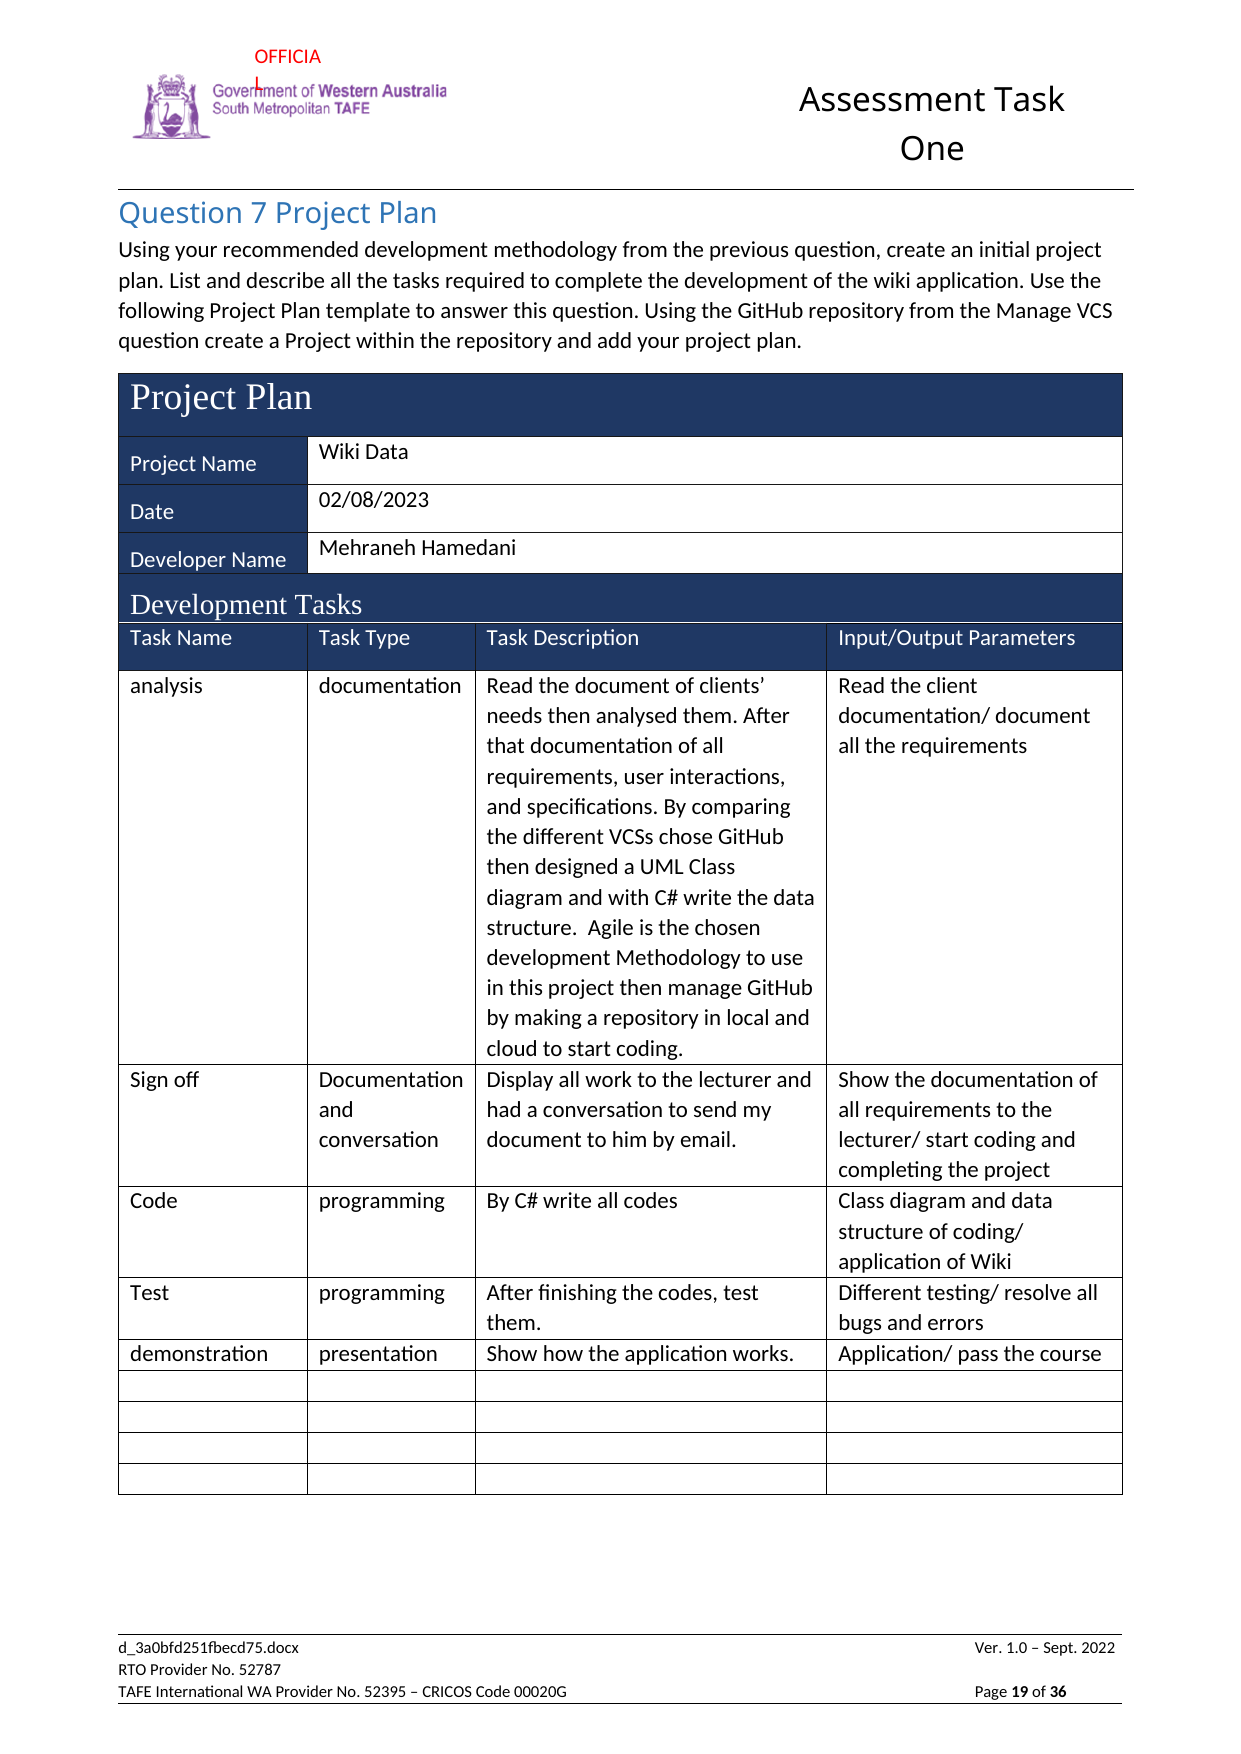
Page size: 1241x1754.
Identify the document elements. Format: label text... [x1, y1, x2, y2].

table_cell programming [308, 1278, 475, 1338]
table_cell Documentation and conversation [308, 1065, 475, 1186]
table_cell Read the client documentation/ document all the requirements [827, 671, 1122, 1064]
table_cell [476, 1402, 826, 1432]
subtitle Question 7 Project Plan [118, 190, 1122, 232]
table_cell [308, 1464, 475, 1494]
table_cell Wiki Data [308, 437, 1122, 484]
table_cell Show the documentation of all requirements to the lecturer/ start coding and completing the project [827, 1065, 1122, 1186]
table_cell Read the document of clients’ needs then analysed them. After that documentation of all requirements, user interactions, and specifications. By comparing the different VCSs chose GitHub then designed a UML Class diagram and with C# write the data structure. Agile is the chosen development Methodology to use in this project then manage GitHub by making a repository in local and cloud to start coding. [476, 671, 826, 1064]
table_cell [476, 1433, 826, 1463]
table_cell Class diagram and data structure of coding/ application of Wiki [827, 1187, 1122, 1277]
table_cell [827, 1464, 1122, 1494]
table_cell Sign off [119, 1065, 307, 1186]
table_cell [827, 1371, 1122, 1401]
table_cell [308, 1371, 475, 1401]
table_cell 02/08/2023 [308, 485, 1122, 532]
table_cell Task Description [476, 624, 826, 670]
table_cell [119, 1433, 307, 1463]
table_cell Input/Output Parameters [827, 624, 1122, 670]
table_cell Date [119, 485, 307, 532]
picture [132, 74, 447, 139]
table_cell analysis [119, 671, 307, 1064]
table_cell Task Name [119, 624, 307, 670]
table_cell [827, 1433, 1122, 1463]
table_cell [308, 1402, 475, 1432]
table_cell [119, 1371, 307, 1401]
table_cell [476, 1371, 826, 1401]
table_cell [308, 1433, 475, 1463]
table_cell [119, 1402, 307, 1432]
table_cell Project Name [119, 437, 307, 484]
text Using your recommended development methodology from the previous question, create an initial project plan. List and describe all the tasks required to complete the development of the wiki application. Use the following Project Plan template to answer this question. Using the GitHub repository from the Manage VCS question create a Project within the repository and add your project plan. [118, 236, 1122, 354]
table_cell Show how the application works. [476, 1340, 826, 1370]
table_cell Test [119, 1278, 307, 1338]
table_cell By C# write all codes [476, 1187, 826, 1277]
table_cell programming [308, 1187, 475, 1277]
table_cell Application/ pass the course [827, 1340, 1122, 1370]
table_header Project Plan [119, 374, 1122, 436]
table_cell demonstration [119, 1340, 307, 1370]
table_cell presentation [308, 1340, 475, 1370]
table_cell [119, 1464, 307, 1494]
table_cell Code [119, 1187, 307, 1277]
table_cell documentation [308, 671, 475, 1064]
table_cell Display all work to the lecturer and had a conversation to send my document to him by email. [476, 1065, 826, 1186]
table_cell [827, 1402, 1122, 1432]
table_cell Development Tasks [119, 574, 1122, 622]
table_cell Developer Name [119, 533, 307, 573]
table_cell Mehraneh Hamedani [308, 533, 1122, 573]
table_cell [476, 1464, 826, 1494]
table_cell After finishing the codes, test them. [476, 1278, 826, 1338]
table_cell Task Type [308, 624, 475, 670]
table_cell Different testing/ resolve all bugs and errors [827, 1278, 1122, 1338]
